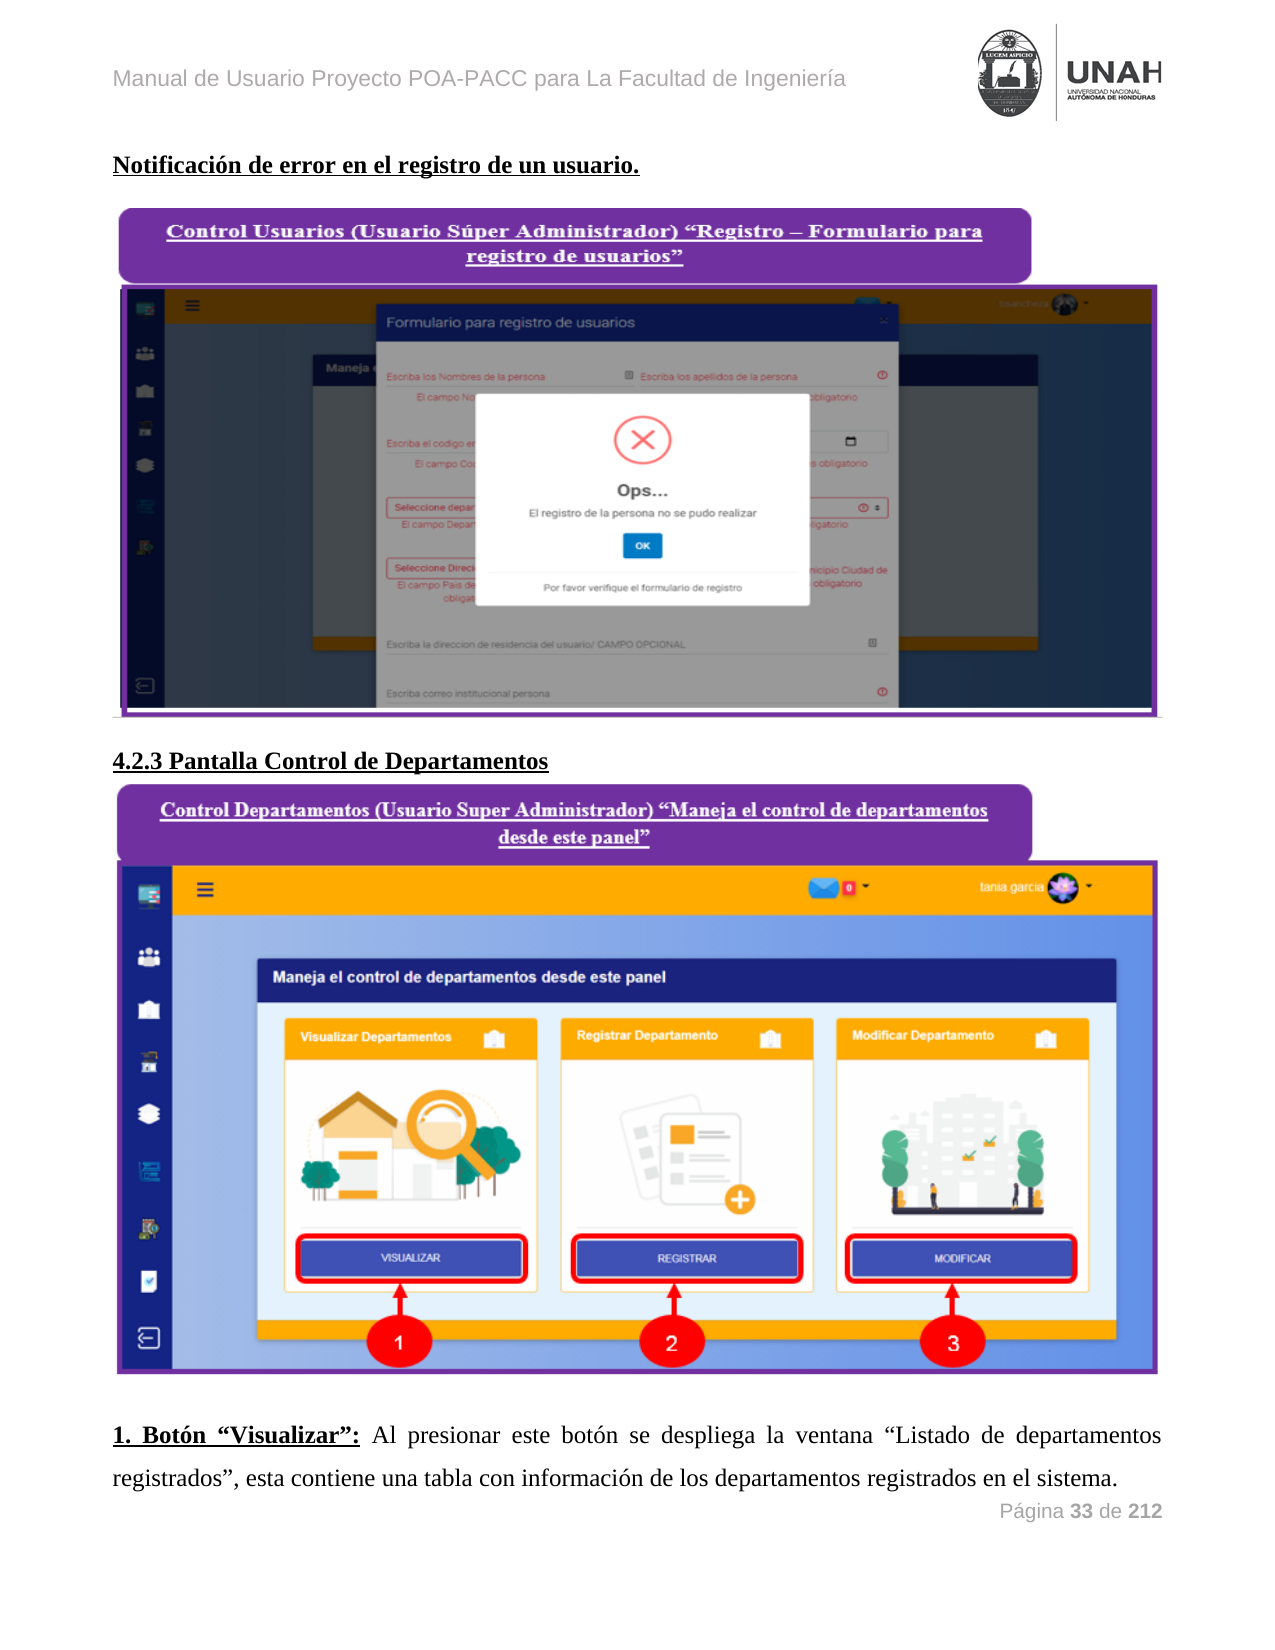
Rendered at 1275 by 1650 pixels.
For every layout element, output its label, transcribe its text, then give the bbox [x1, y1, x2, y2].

subtitle Notificación de error en el registro de un usuario. [112, 150, 1162, 179]
picture [976, 20, 1161, 120]
text 1. Botón “Visualizar”: Al presionar este botón se despliega la ventana “Listado de departamentos registrados”, esta contiene una tabla con información de los departamentos registrados en el sistema. [112, 1420, 1162, 1492]
picture [112, 783, 1163, 1382]
picture [112, 208, 1163, 718]
subtitle 4.2.3 Pantalla Control de Departamentos [112, 746, 1162, 775]
